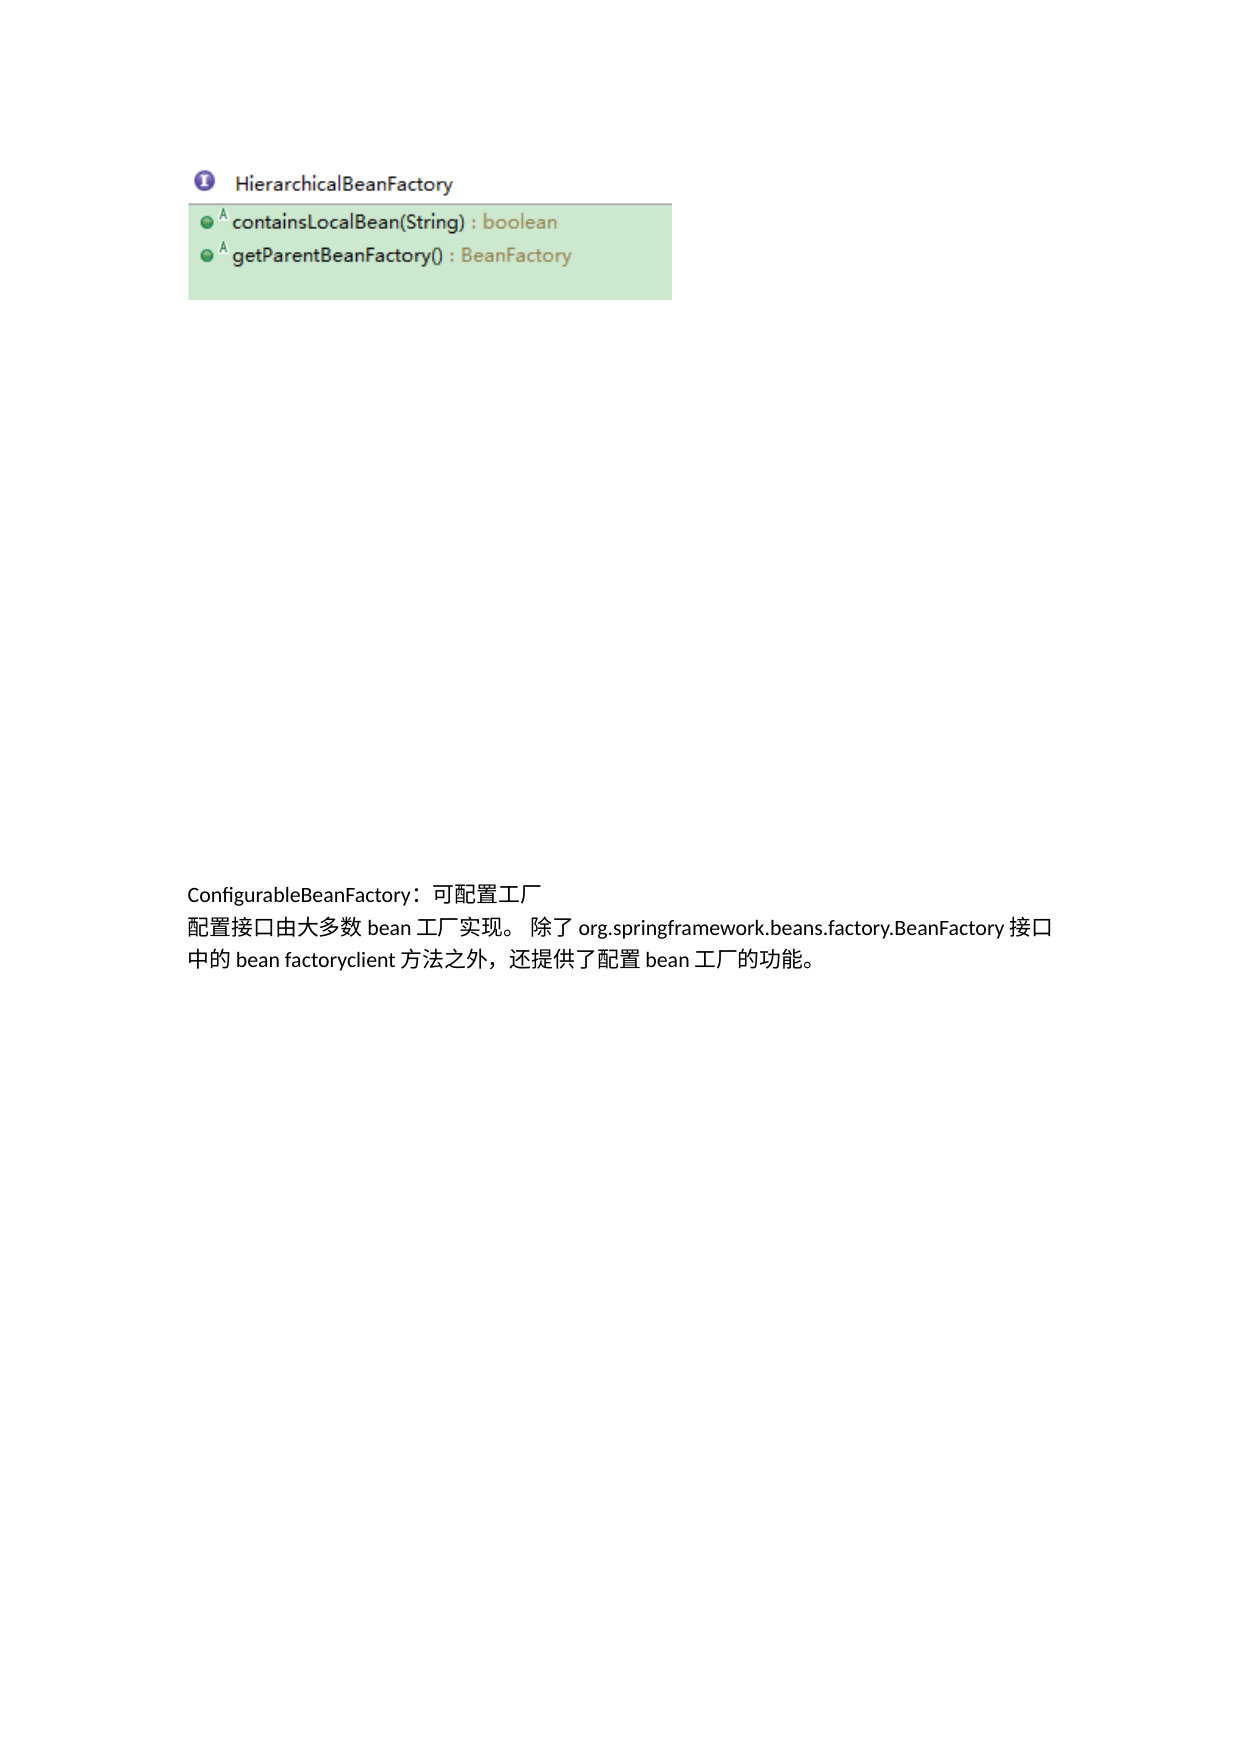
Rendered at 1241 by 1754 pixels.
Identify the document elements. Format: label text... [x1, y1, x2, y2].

text 配置接口由大多数bean工厂实现。 除了org.springframework.beans.factory.BeanFactory接口中的bean factoryclient方法之外，还提供了配置bean工厂的功能。 [187, 909, 1053, 974]
picture [187, 162, 672, 300]
text ConfigurableBeanFactory：可配置工厂 [187, 877, 1053, 909]
